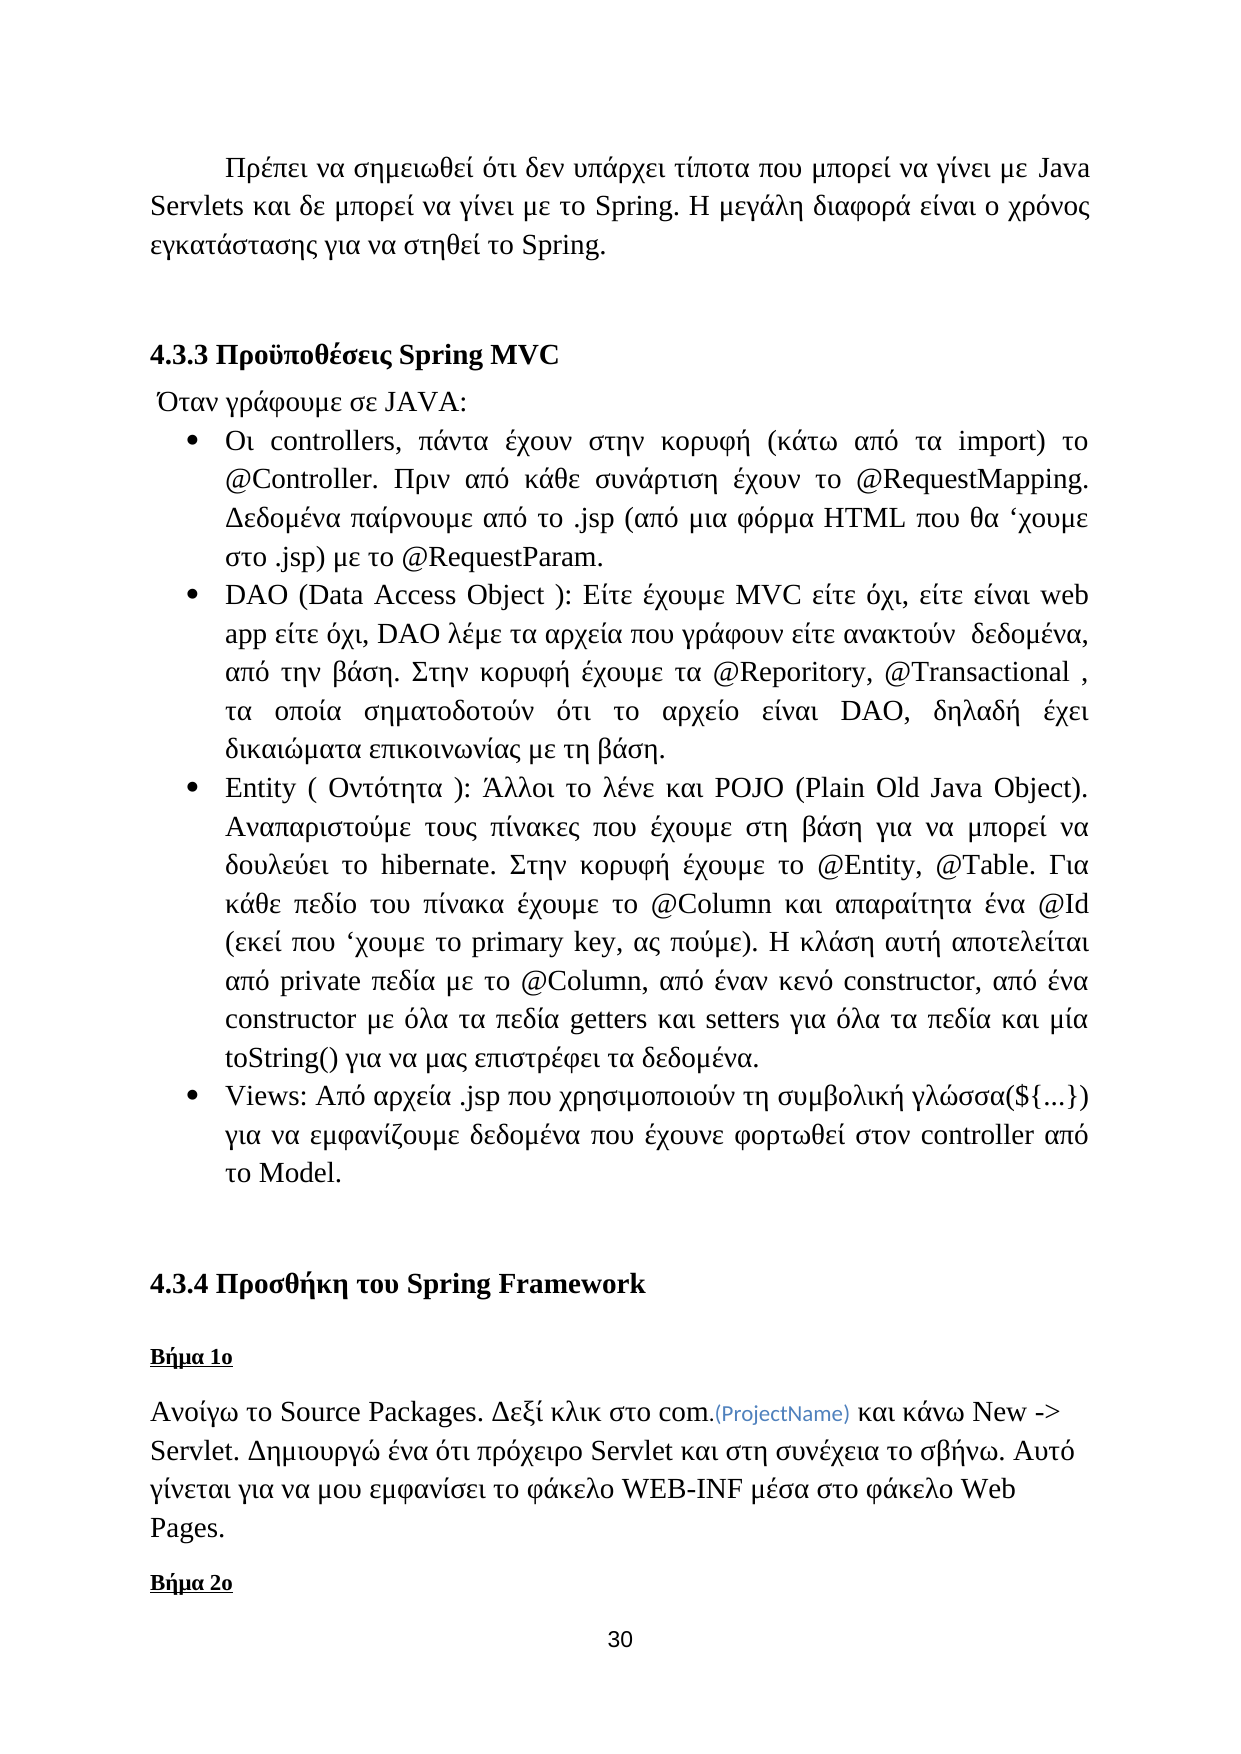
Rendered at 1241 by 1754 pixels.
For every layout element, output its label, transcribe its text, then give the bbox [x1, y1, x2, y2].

text Βήμα 2ο [150, 1569, 1090, 1596]
subtitle 4.3.3 Προϋποθέσεις Spring MVC [150, 337, 1090, 371]
list DAO (Data Access Object ): Είτε έχουμε MVC είτε όχι, είτε είναι web app είτε όχι, DAO λέμε τα αρχεία που γράφουν είτε ανακτούν δεδομένα, από την βάση. Στην κορυφή έχουμε τα @Reporitory, @Transactional , τα οποία σηματοδοτούν ότι το αρχείο είναι DAO, δηλαδή έχει δικαιώματα επικοινωνίας με τη βάση. [187, 577, 1090, 765]
text Πρέπει να σημειωθεί ότι δεν υπάρχει τίποτα που μπορεί να γίνει με Java Servlets και δε μπορεί να γίνει με το Spring. Η μεγάλη διαφορά είναι ο χρόνος εγκατάστασης για να στηθεί το Spring. [150, 150, 1090, 261]
text Ανοίγω το Source Packages. Δεξί κλικ στο com.(ProjectName) και κάνω New -> Servlet. Δημιουργώ ένα ότι πρόχειρο Servlet και στη συνέχεια το σβήνω. Αυτό γίνεται για να μου εμφανίσει το φάκελο WEB-INF μέσα στο φάκελο Web Pages. [150, 1394, 1090, 1543]
list Οι controllers, πάντα έχουν στην κορυφή (κάτω από τα import) το @Controller. Πριν από κάθε συνάρτιση έχουν το @RequestMapping. Δεδομένα παίρνουμε από το .jsp (από μια φόρμα HTML που θα ‘χουμε στο .jsp) με το @RequestParam. [187, 423, 1090, 572]
list Entity ( Οντότητα ): Άλλοι το λένε και POJO (Plain Old Java Object). Αναπαριστούμε τους πίνακες που έχουμε στη βάση για να μπορεί να δουλεύει το hibernate. Στην κορυφή έχουμε το @Entity, @Table. Για κάθε πεδίο του πίνακα έχουμε το @Column και απαραίτητα ένα @Id (εκεί που ‘χουμε το primary key, ας πούμε). Η κλάση αυτή αποτελείται από private πεδία με το @Column, από έναν κενό constructor, από ένα constructor με όλα τα πεδία getters και setters για όλα τα πεδία και μία toString() για να μας επιστρέφει τα δεδομένα. [187, 770, 1090, 1073]
text Βήμα 1ο [150, 1343, 1090, 1369]
text Όταν γράφουμε σε JAVA: [150, 384, 1090, 418]
list Views: Από αρχεία .jsp που χρησιμοποιούν τη συμβολική γλώσσα(${...}) για να εμφανίζουμε δεδομένα που έχουνε φορτωθεί στον controller από το Model. [187, 1078, 1090, 1189]
subtitle 4.3.4 Προσθήκη του Spring Framework [150, 1266, 1090, 1299]
